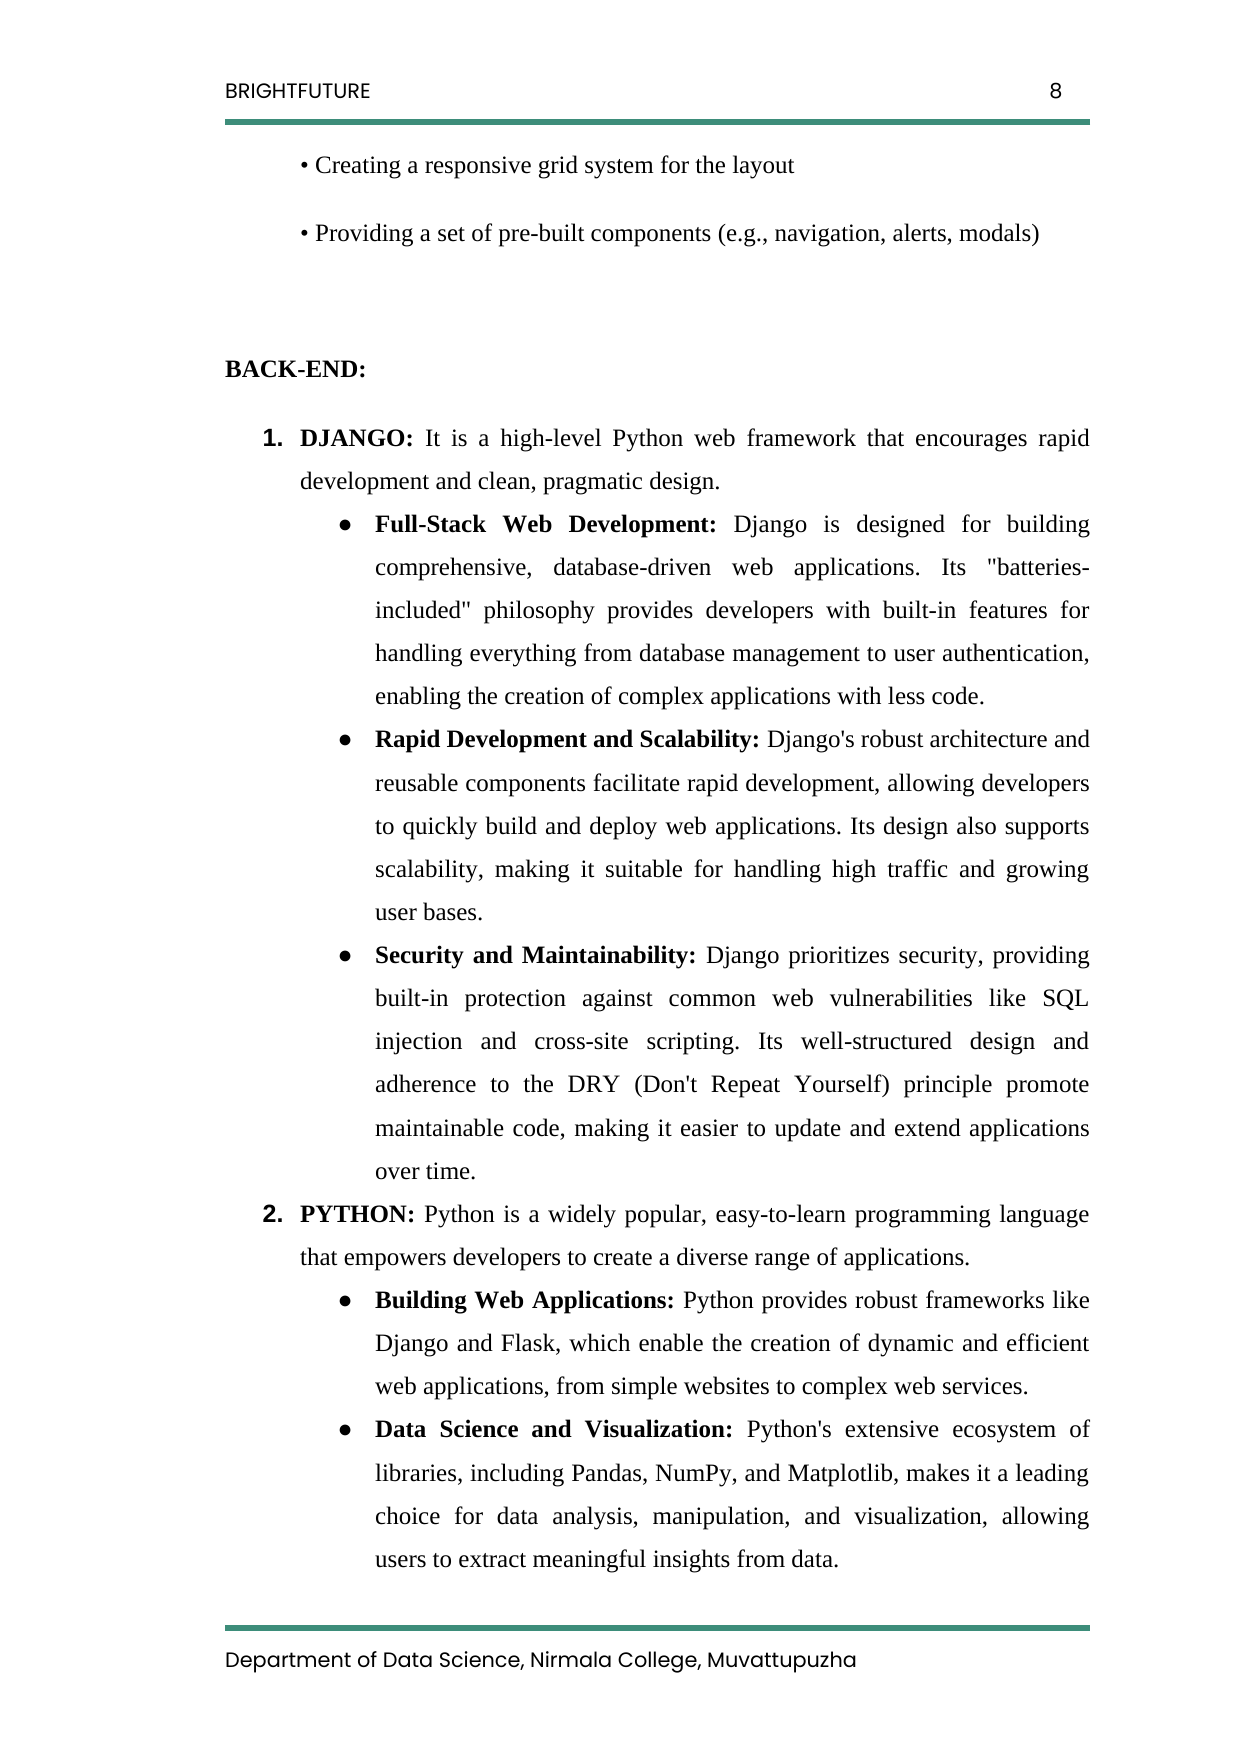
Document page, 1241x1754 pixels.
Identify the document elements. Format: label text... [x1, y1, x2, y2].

list Security and Maintainability: Django prioritizes security, providing built-in protection against common web vulnerabilities like SQL injection and cross-site scripting. Its well-structured design and adherence to the DRY (Don't Repeat Yourself) principle promote maintainable code, making it easier to update and extend applications over time. [337, 940, 1090, 1184]
text • Providing a set of pre-built components (e.g., navigation, alerts, modals) [300, 218, 1090, 247]
list Rapid Development and Scalability: Django's robust architecture and reusable components facilitate rapid development, allowing developers to quickly build and deploy web applications. Its design also supports scalability, making it suitable for handling high traffic and growing user bases. [337, 724, 1090, 926]
list DJANGO: It is a high-level Python web framework that encourages rapid development and clean, pragmatic design. [262, 422, 1090, 494]
list Full-Stack Web Development: Django is designed for building comprehensive, database-driven web applications. Its "batteries-included" philosophy provides developers with built-in features for handling everything from database management to user authentication, enabling the creation of complex applications with less code. [337, 509, 1090, 710]
text • Creating a responsive grid system for the layout [300, 150, 1090, 179]
list Building Web Applications: Python provides robust frameworks like Django and Flask, which enable the creation of dynamic and efficient web applications, from simple websites to complex web services. [337, 1285, 1090, 1400]
list PYTHON: Python is a widely popular, easy-to-learn programming language that empowers developers to create a diverse range of applications. [262, 1199, 1090, 1271]
list Data Science and Visualization: Python's extensive ecosystem of libraries, including Pandas, NumPy, and Matplotlib, makes it a leading choice for data analysis, manipulation, and visualization, allowing users to extract meaningful insights from data. [337, 1414, 1090, 1573]
text BACK-END: [225, 354, 1090, 383]
